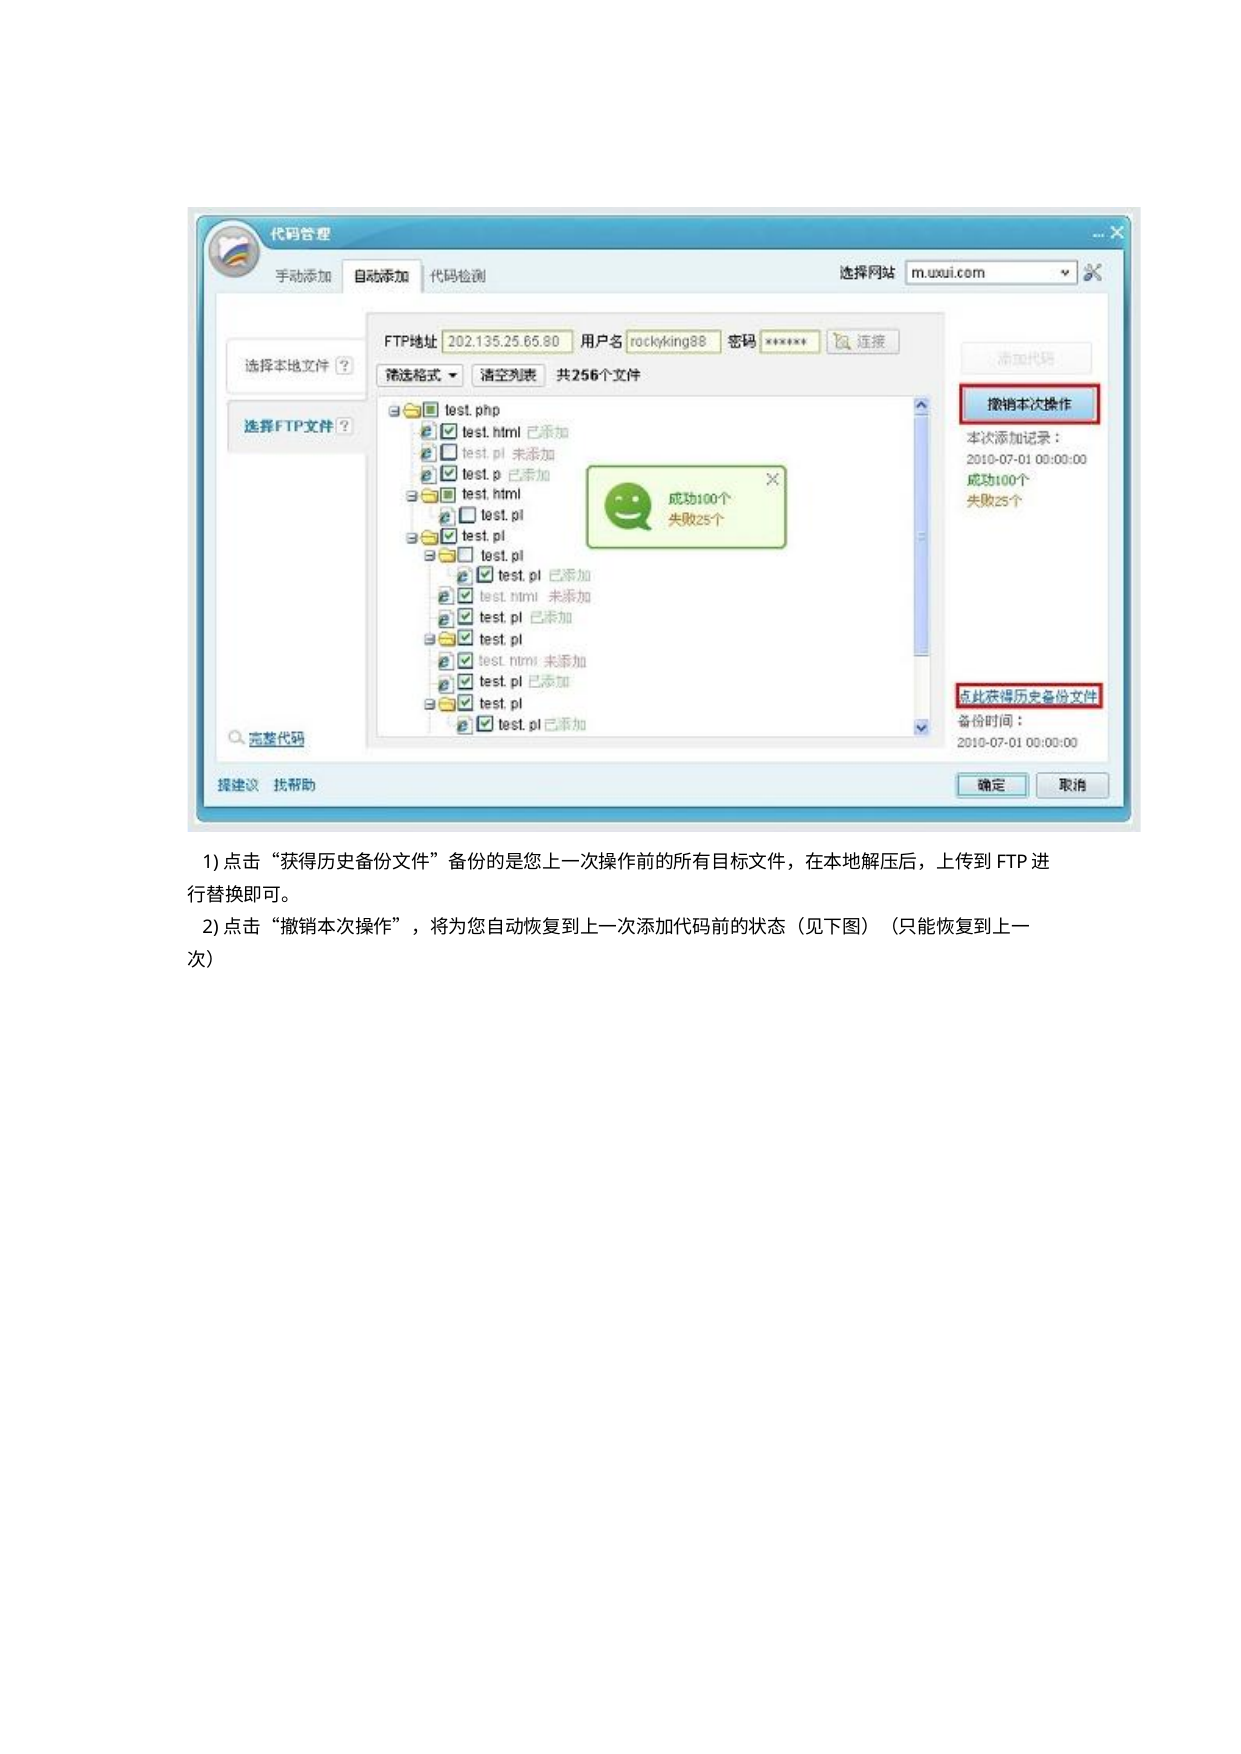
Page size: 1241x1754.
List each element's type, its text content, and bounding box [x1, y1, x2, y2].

text 1) 点击“获得历史备份文件”备份的是您上一次操作前的所有目标文件，在本地解压后，上传到FTP进行替换即可。 2) 点击“撤销本次操作”，将为您自动恢复到上一次添加代码前的状态（见下图）（只能恢复到上一次） [187, 844, 1053, 974]
picture [187, 207, 1141, 832]
